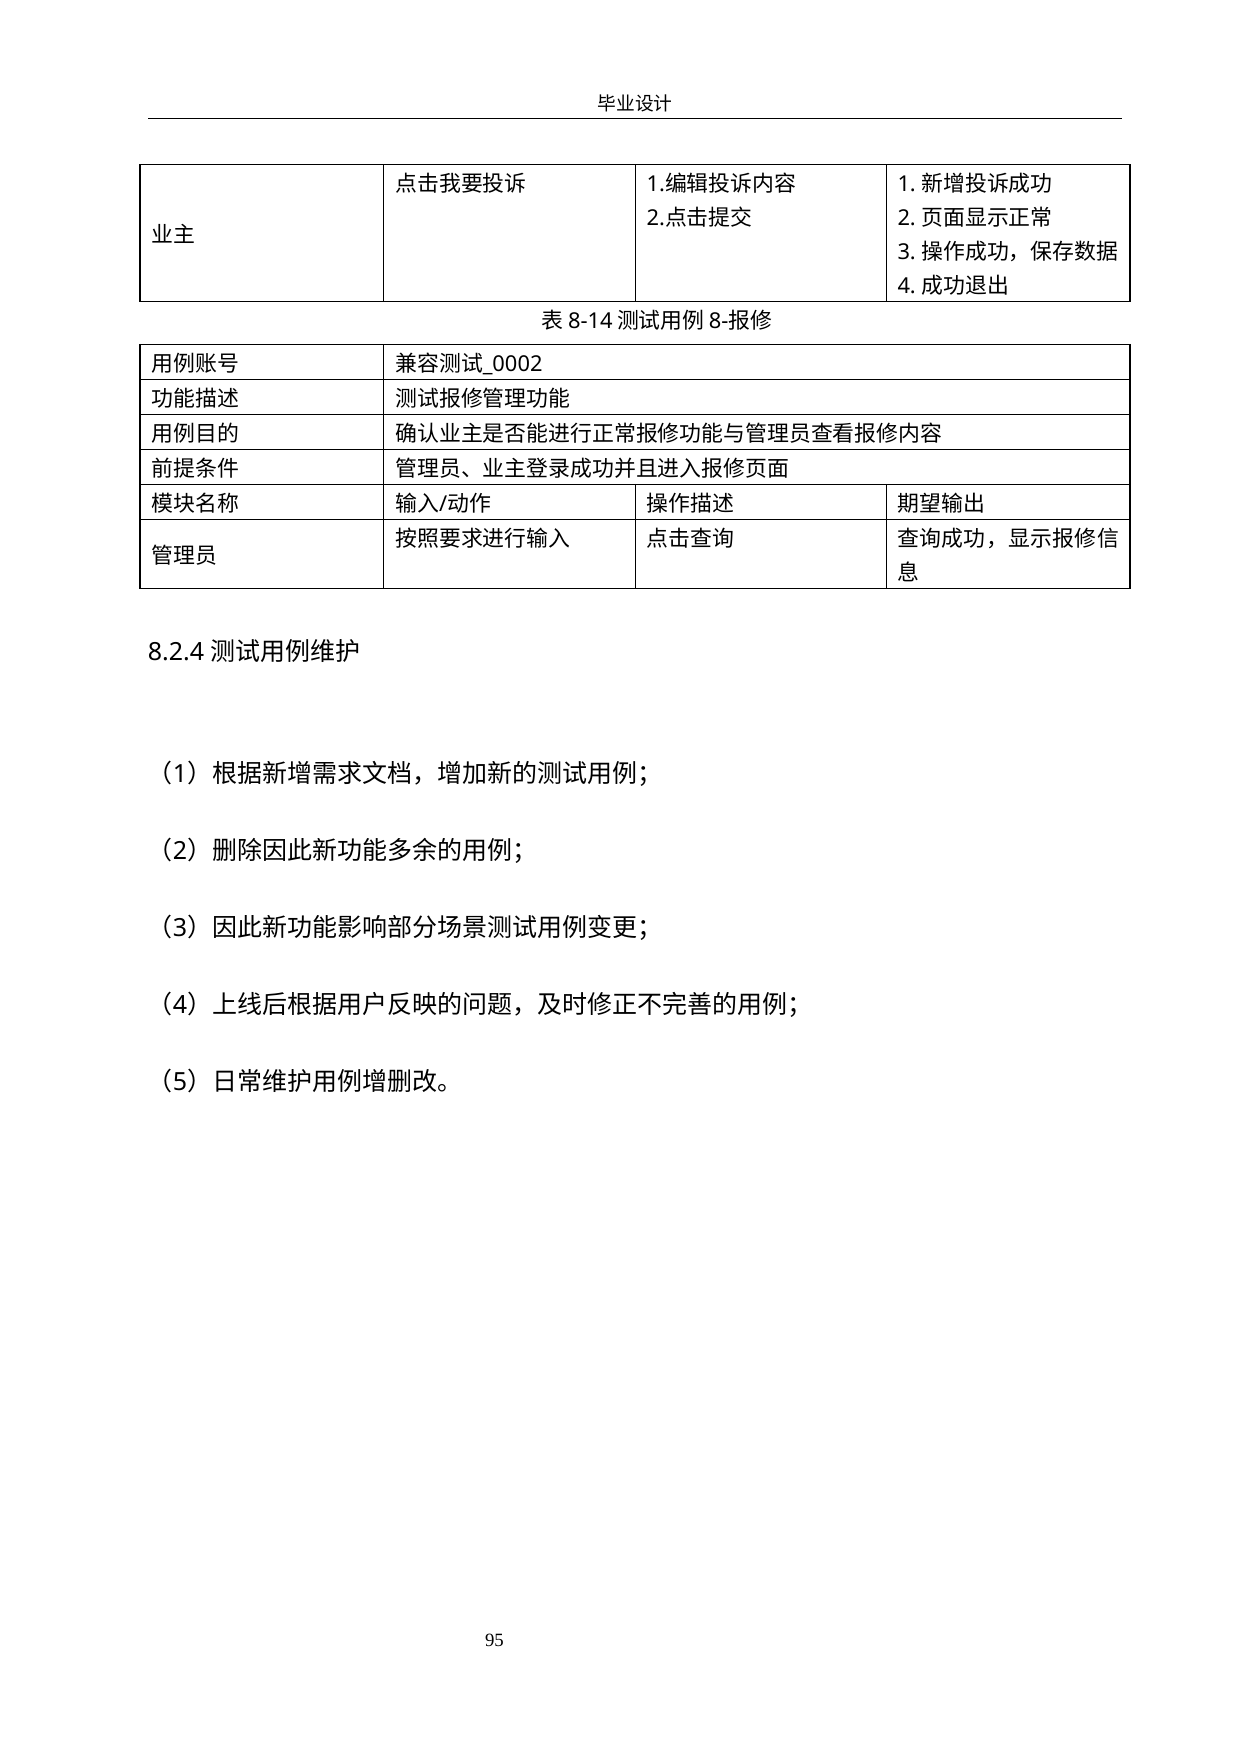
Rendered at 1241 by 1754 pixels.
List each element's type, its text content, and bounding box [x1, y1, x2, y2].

subtitle 8.2.4 测试用例维护 [148, 616, 1122, 684]
table_cell 点击我要投诉 [384, 165, 635, 301]
table_cell 管理员、业主登录成功并且进入报修页面 [384, 450, 1129, 484]
table_cell 测试报修管理功能 [384, 380, 1129, 414]
table_cell 点击查询 [636, 520, 886, 588]
table_cell 期望输出 [887, 485, 1129, 519]
table_cell 确认业主是否能进行正常报修功能与管理员查看报修内容 [384, 415, 1129, 449]
table_header 用例账号 [141, 345, 383, 379]
table_cell 管理员 [141, 520, 383, 588]
table_header 兼容测试_0002 [384, 345, 1129, 379]
text （1）根据新增需求文档，增加新的测试用例； [148, 737, 1122, 805]
table_cell 查询成功，显示报修信息 [887, 520, 1129, 588]
table_cell 操作描述 [636, 485, 886, 519]
table_cell 1.编辑投诉内容 2.点击提交 [636, 165, 886, 301]
table_cell 前提条件 [141, 450, 383, 484]
table_cell 功能描述 [141, 380, 383, 414]
table_cell 按照要求进行输入 [384, 520, 635, 588]
table_cell 用例目的 [141, 415, 383, 449]
table_cell 业主 [141, 165, 383, 301]
text （5）日常维护用例增删改。 [148, 1045, 1122, 1113]
table_cell 模块名称 [141, 485, 383, 519]
text 表8-14测试用例8-报修 [191, 302, 1122, 336]
text （3）因此新功能影响部分场景测试用例变更； [148, 891, 1122, 959]
text （4）上线后根据用户反映的问题，及时修正不完善的用例； [148, 968, 1122, 1036]
table_cell 1. 新增投诉成功 2. 页面显示正常 3. 操作成功，保存数据 4. 成功退出 [887, 165, 1129, 301]
text （2）删除因此新功能多余的用例； [148, 814, 1122, 882]
table_cell 输入/动作 [384, 485, 635, 519]
